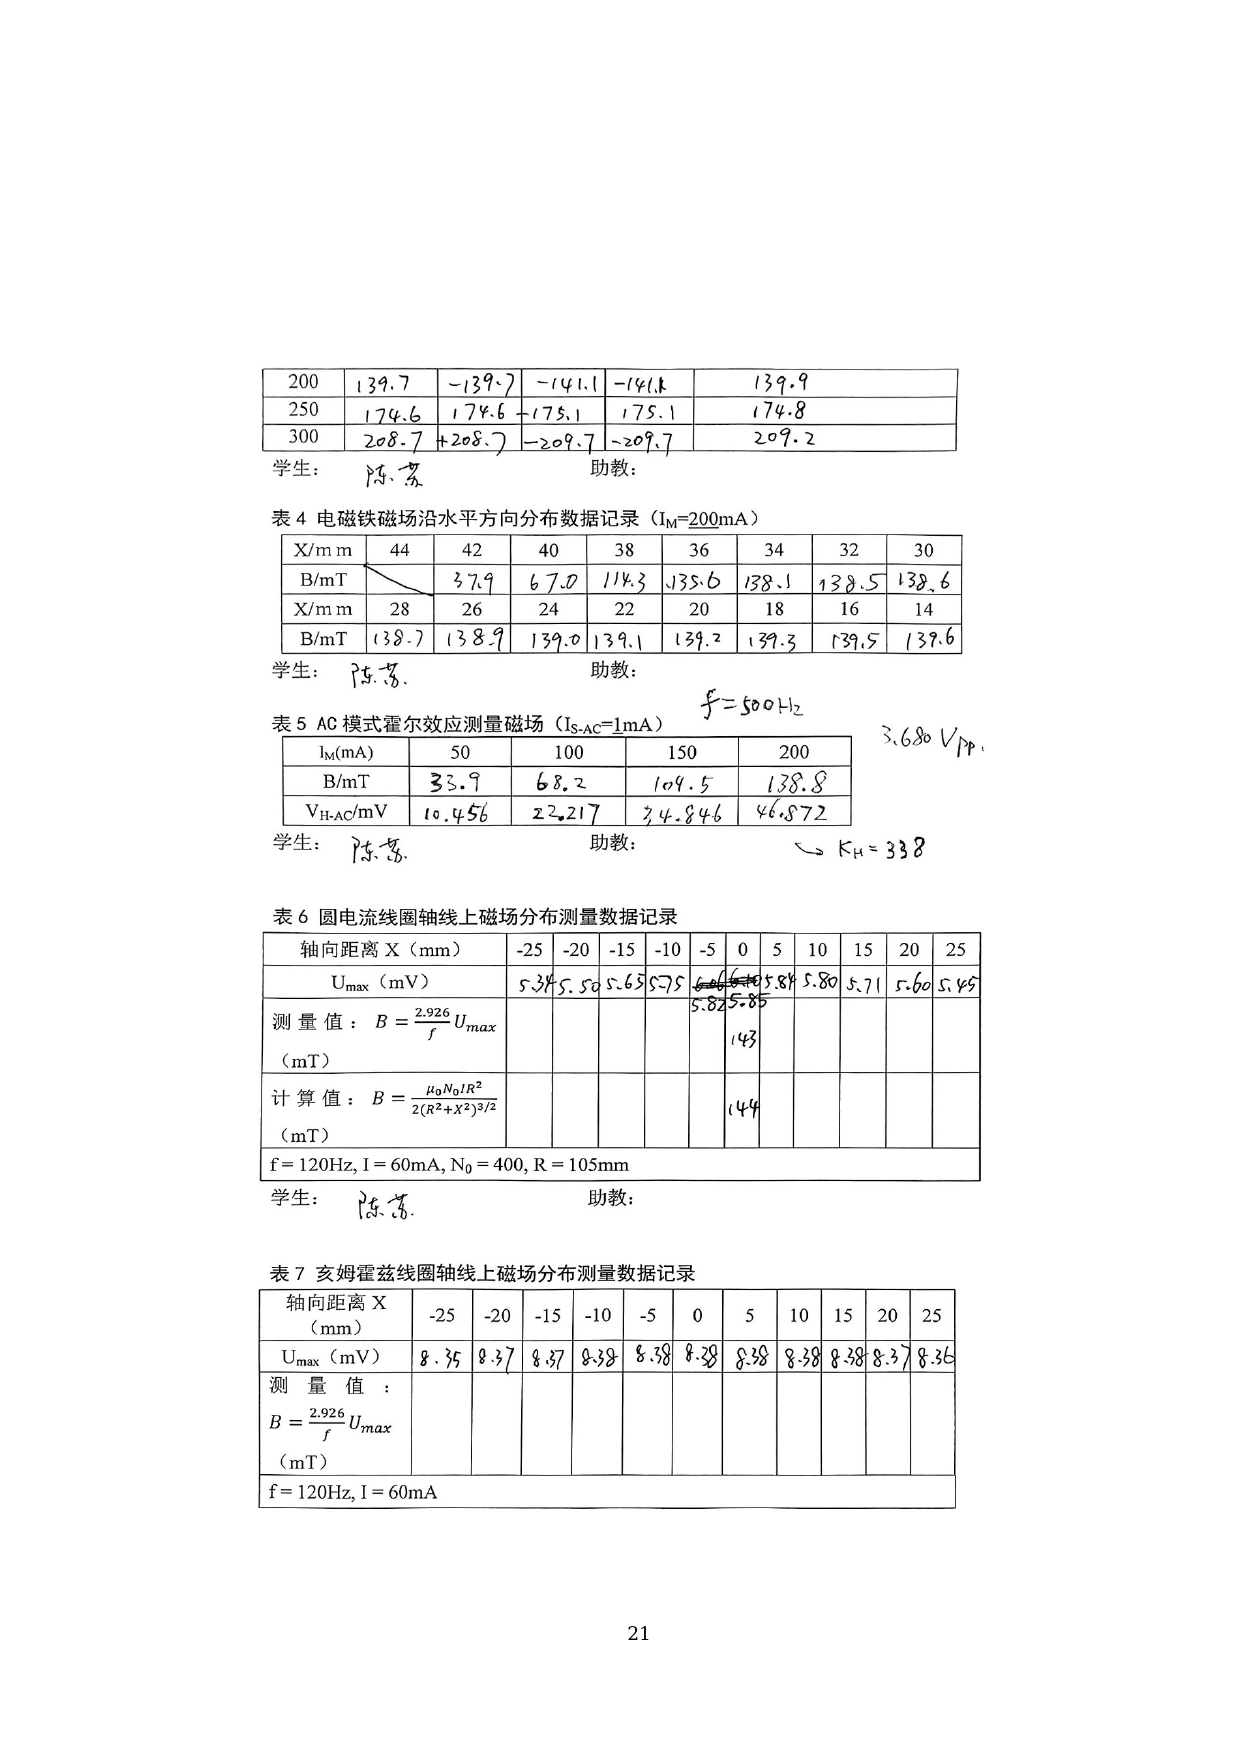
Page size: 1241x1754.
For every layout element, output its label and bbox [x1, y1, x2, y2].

picture [141, 289, 1099, 1561]
